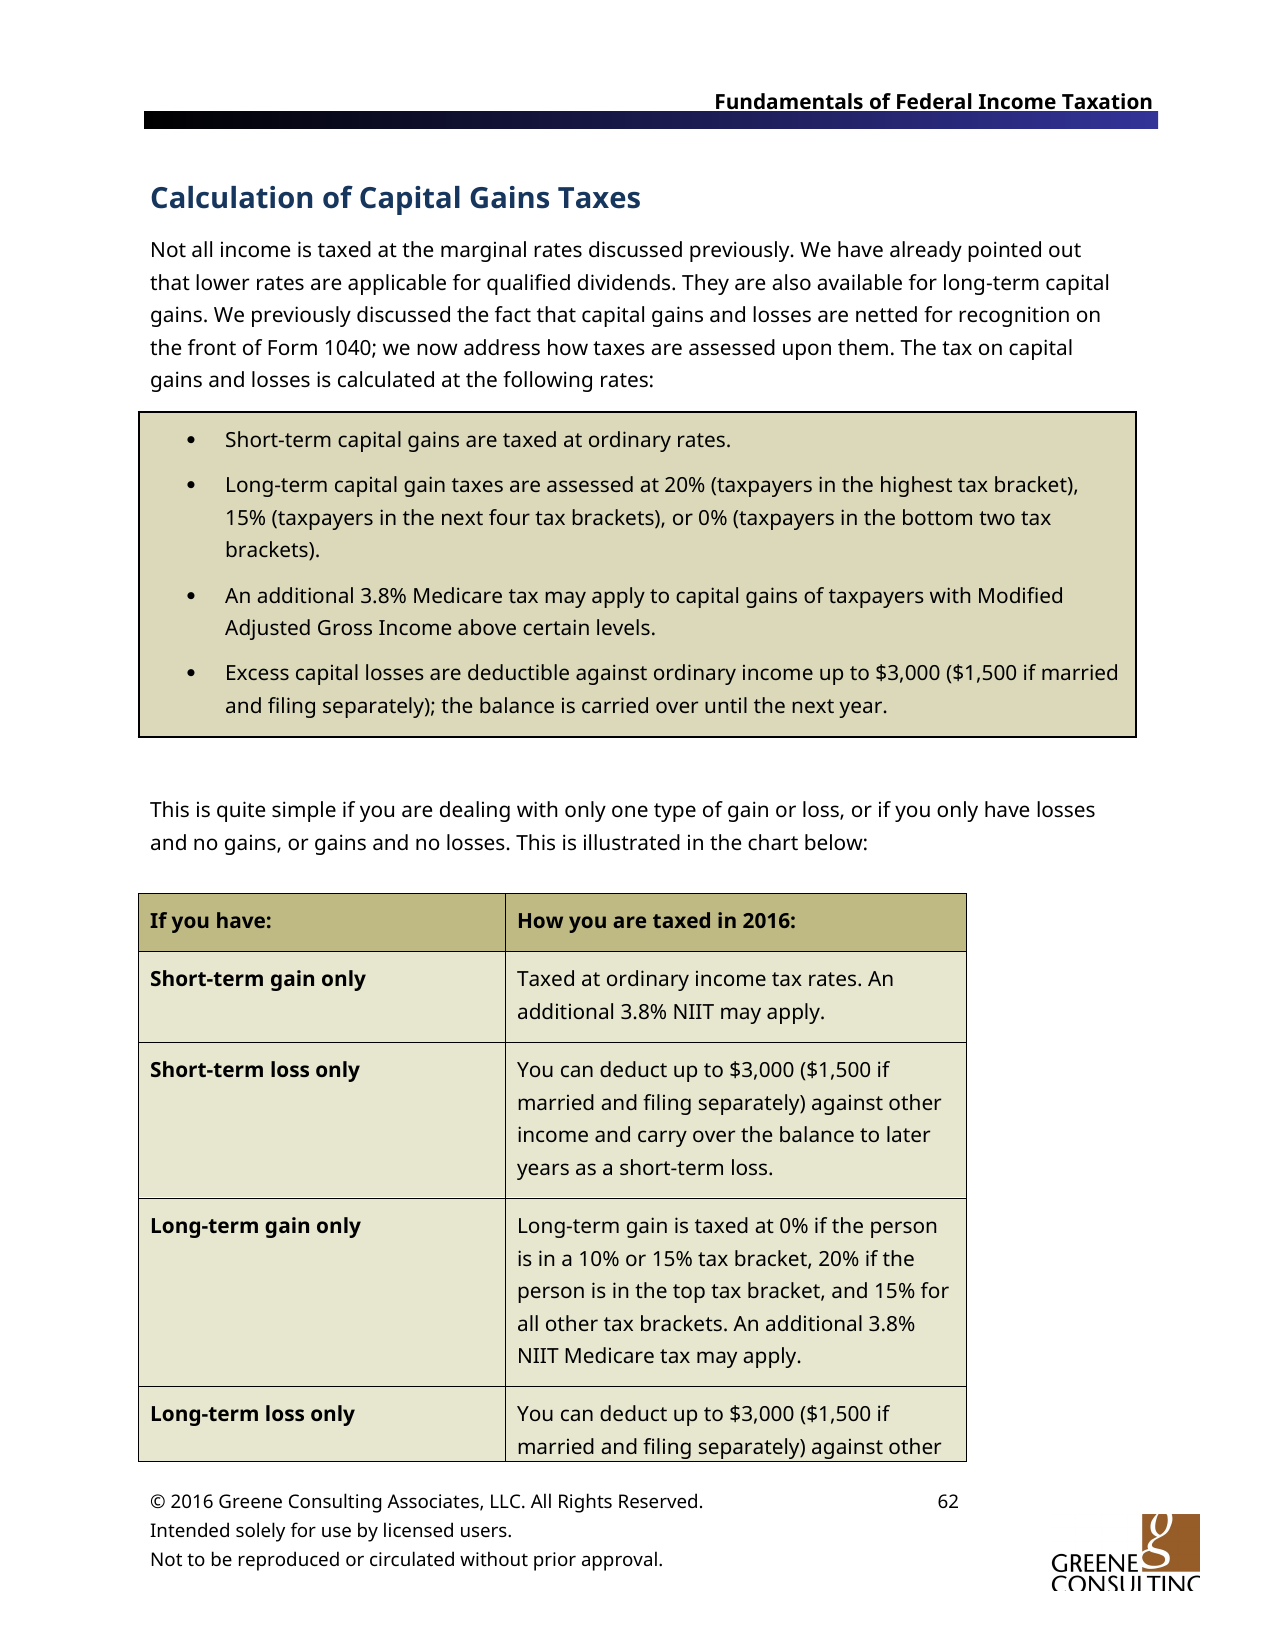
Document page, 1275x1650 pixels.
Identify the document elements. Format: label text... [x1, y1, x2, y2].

table_header How you are taxed in 2016: [506, 894, 966, 951]
table_cell Short-term loss only [139, 1043, 505, 1197]
table_cell You can deduct up to $3,000 ($1,500 if married and filing separately) against other income and carry over the balance to later years as a short-term loss. [506, 1043, 966, 1197]
table_cell Long-term loss only [139, 1387, 505, 1461]
table_cell Long-term gain only [139, 1199, 505, 1386]
text This is quite simple if you are dealing with only one type of gain or loss, or if you only have losses and no gains, or gains and no losses. This is illustrated in the chart below: [150, 795, 1125, 889]
table_cell Short-term gain only [139, 952, 505, 1042]
picture [1050, 1514, 1200, 1590]
table_header Short-term capital gains are taxed at ordinary rates. Long-term capital gain taxes are assessed at 20% (taxpayers in the highest tax bracket), 15% (taxpayers in the next four tax brackets), or 0% (taxpayers in the bottom two tax brackets). An additional 3.8% Medicare tax may apply to capital gains of taxpayers with Modified Adjusted Gross Income above certain levels. Excess capital losses are deductible against ordinary income up to $3,000 ($1,500 if married and filing separately); the balance is carried over until the next year. [140, 413, 1135, 736]
text Not all income is taxed at the marginal rates discussed previously. We have already pointed out that lower rates are applicable for qualified dividends. They are also available for long-term capital gains. We previously discussed the fact that capital gains and losses are netted for recognition on the front of Form 1040; we now address how taxes are assessed upon them. The tax on capital gains and losses is calculated at the following rates: [150, 235, 1125, 394]
table_cell Long-term gain is taxed at 0% if the person is in a 10% or 15% tax bracket, 20% if the person is in the top tax bracket, and 15% for all other tax brackets. An additional 3.8% NIIT Medicare tax may apply. [506, 1199, 966, 1386]
table_cell Taxed at ordinary income tax rates. An additional 3.8% NIIT may apply. [506, 952, 966, 1042]
table_header If you have: [139, 894, 505, 951]
subtitle Calculation of Capital Gains Taxes [150, 177, 1125, 217]
